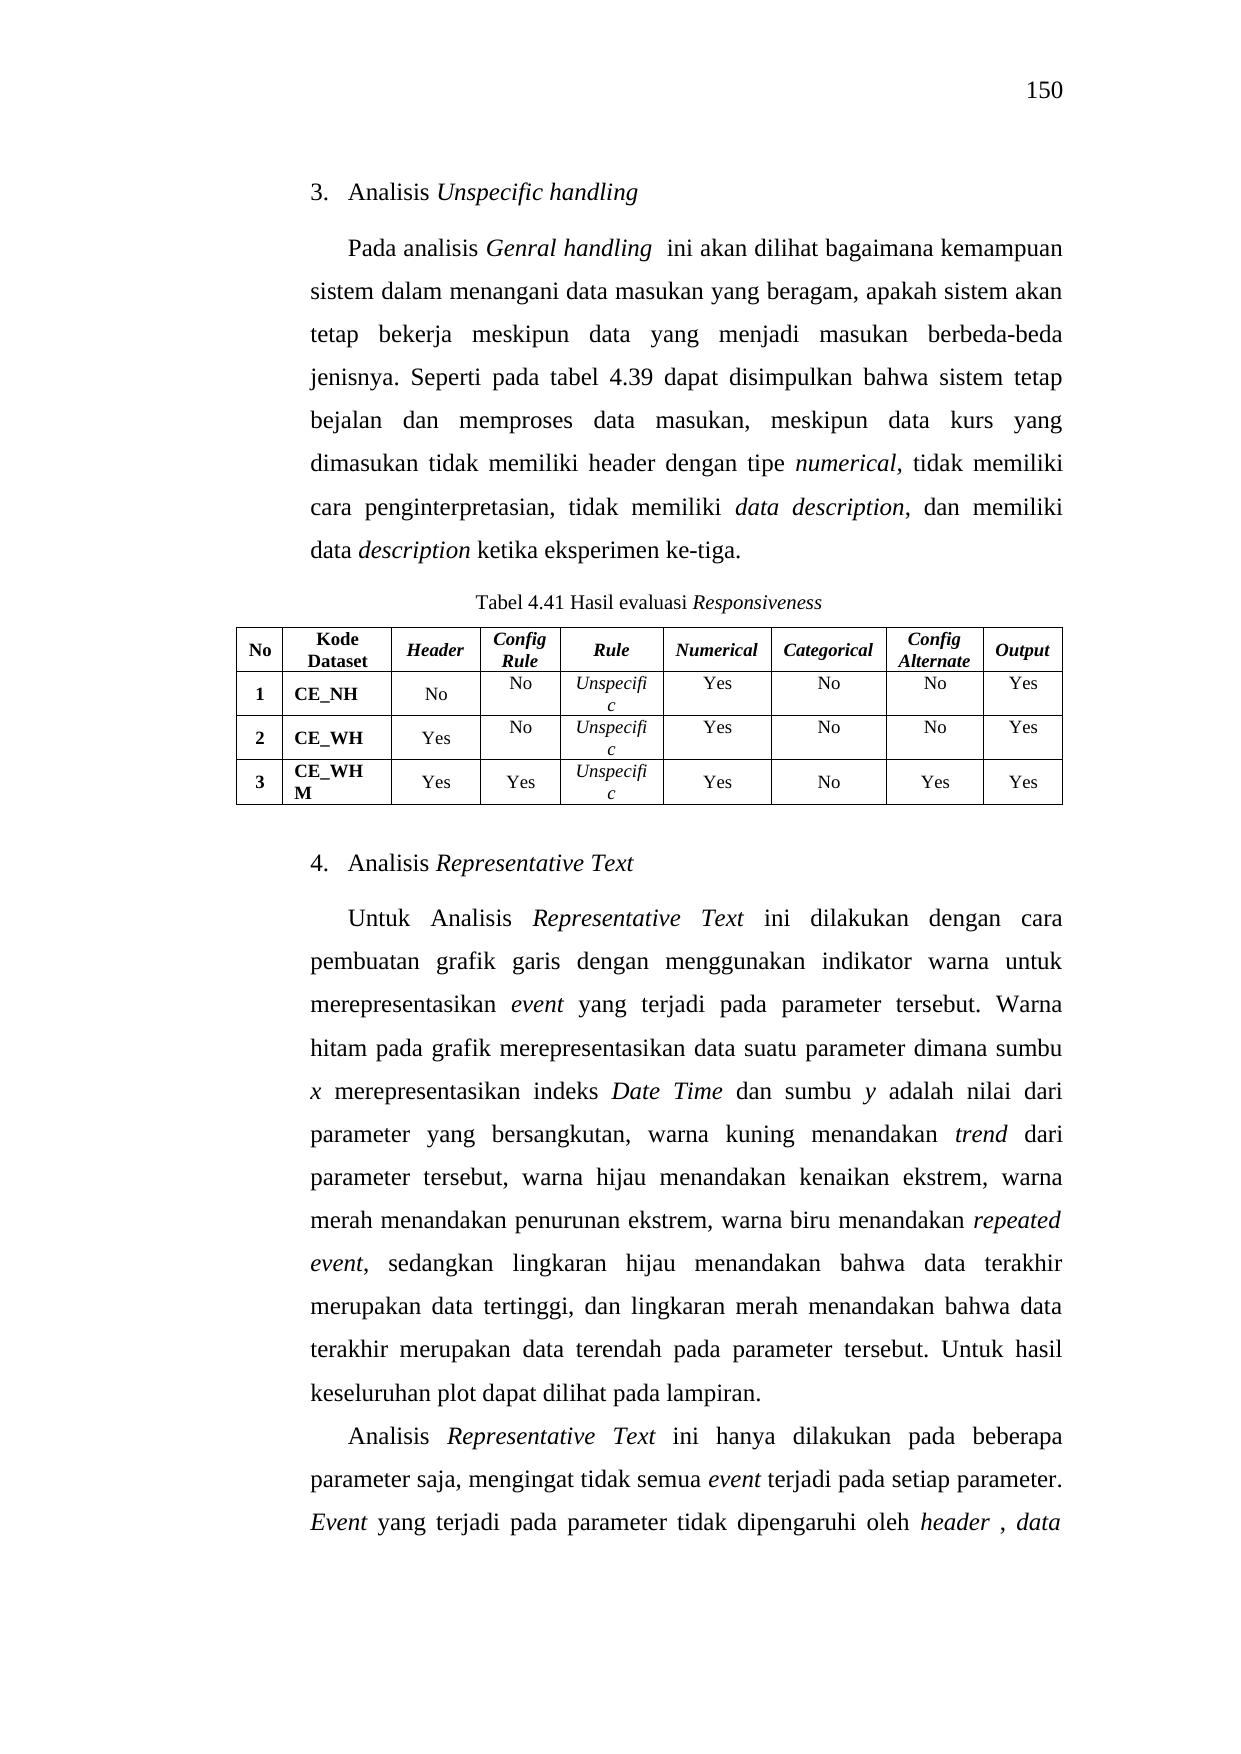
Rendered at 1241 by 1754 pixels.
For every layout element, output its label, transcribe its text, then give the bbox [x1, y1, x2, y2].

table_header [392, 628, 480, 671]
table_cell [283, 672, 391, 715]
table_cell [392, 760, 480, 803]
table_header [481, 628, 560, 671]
text Untuk Analisis Representative Text ini dilakukan dengan cara pembuatan grafik garis dengan menggunakan indikator warna untuk merepresentasikan event yang terjadi pada parameter tersebut. Warna hitam pada grafik merepresentasikan data suatu parameter dimana sumbu x merepresentasikan indeks Date Time dan sumbu y adalah nilai dari parameter yang bersangkutan, warna kuning menandakan trend dari parameter tersebut, warna hijau menandakan kenaikan ekstrem, warna merah menandakan penurunan ekstrem, warna biru menandakan repeated event, sedangkan lingkaran hijau menandakan bahwa data terakhir merupakan data tertinggi, dan lingkaran merah menandakan bahwa data terakhir merupakan data terendah pada parameter tersebut. Untuk hasil keseluruhan plot dapat dilihat pada lampiran. [310, 903, 1063, 1406]
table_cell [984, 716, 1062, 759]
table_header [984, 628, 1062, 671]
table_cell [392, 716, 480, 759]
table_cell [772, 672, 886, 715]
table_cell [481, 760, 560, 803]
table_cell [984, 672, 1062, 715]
list Analisis Representative Text [310, 848, 1063, 876]
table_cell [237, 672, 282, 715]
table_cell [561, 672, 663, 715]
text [310, 1421, 1063, 1536]
text Pada analisis Genral handling ini akan dilihat bagaimana kemampuan sistem dalam menangani data masukan yang beragam, apakah sistem akan tetap bekerja meskipun data yang menjadi masukan berbeda-beda jenisnya. Seperti pada tabel 4.39 dapat disimpulkan bahwa sistem tetap bejalan dan memproses data masukan, meskipun data kurs yang dimasukan tidak memiliki header dengan tipe numerical, tidak memiliki cara penginterpretasian, tidak memiliki data description, dan memiliki data description ketika eksperimen ke-tiga. [310, 233, 1063, 563]
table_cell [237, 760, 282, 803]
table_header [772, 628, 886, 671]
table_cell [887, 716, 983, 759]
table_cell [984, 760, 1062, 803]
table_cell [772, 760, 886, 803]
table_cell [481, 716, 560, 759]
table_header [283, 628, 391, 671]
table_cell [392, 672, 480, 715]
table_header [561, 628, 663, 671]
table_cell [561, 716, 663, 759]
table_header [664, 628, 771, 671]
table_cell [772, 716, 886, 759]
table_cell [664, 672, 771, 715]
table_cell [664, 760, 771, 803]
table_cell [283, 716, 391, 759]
list Analisis Unspecific handling [310, 177, 1063, 206]
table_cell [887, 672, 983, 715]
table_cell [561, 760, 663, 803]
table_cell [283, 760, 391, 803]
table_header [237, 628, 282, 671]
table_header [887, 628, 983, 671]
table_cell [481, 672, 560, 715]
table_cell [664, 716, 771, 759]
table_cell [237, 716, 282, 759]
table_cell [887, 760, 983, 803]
text Tabel 4.41 Hasil evaluasi Responsiveness [236, 590, 1063, 614]
